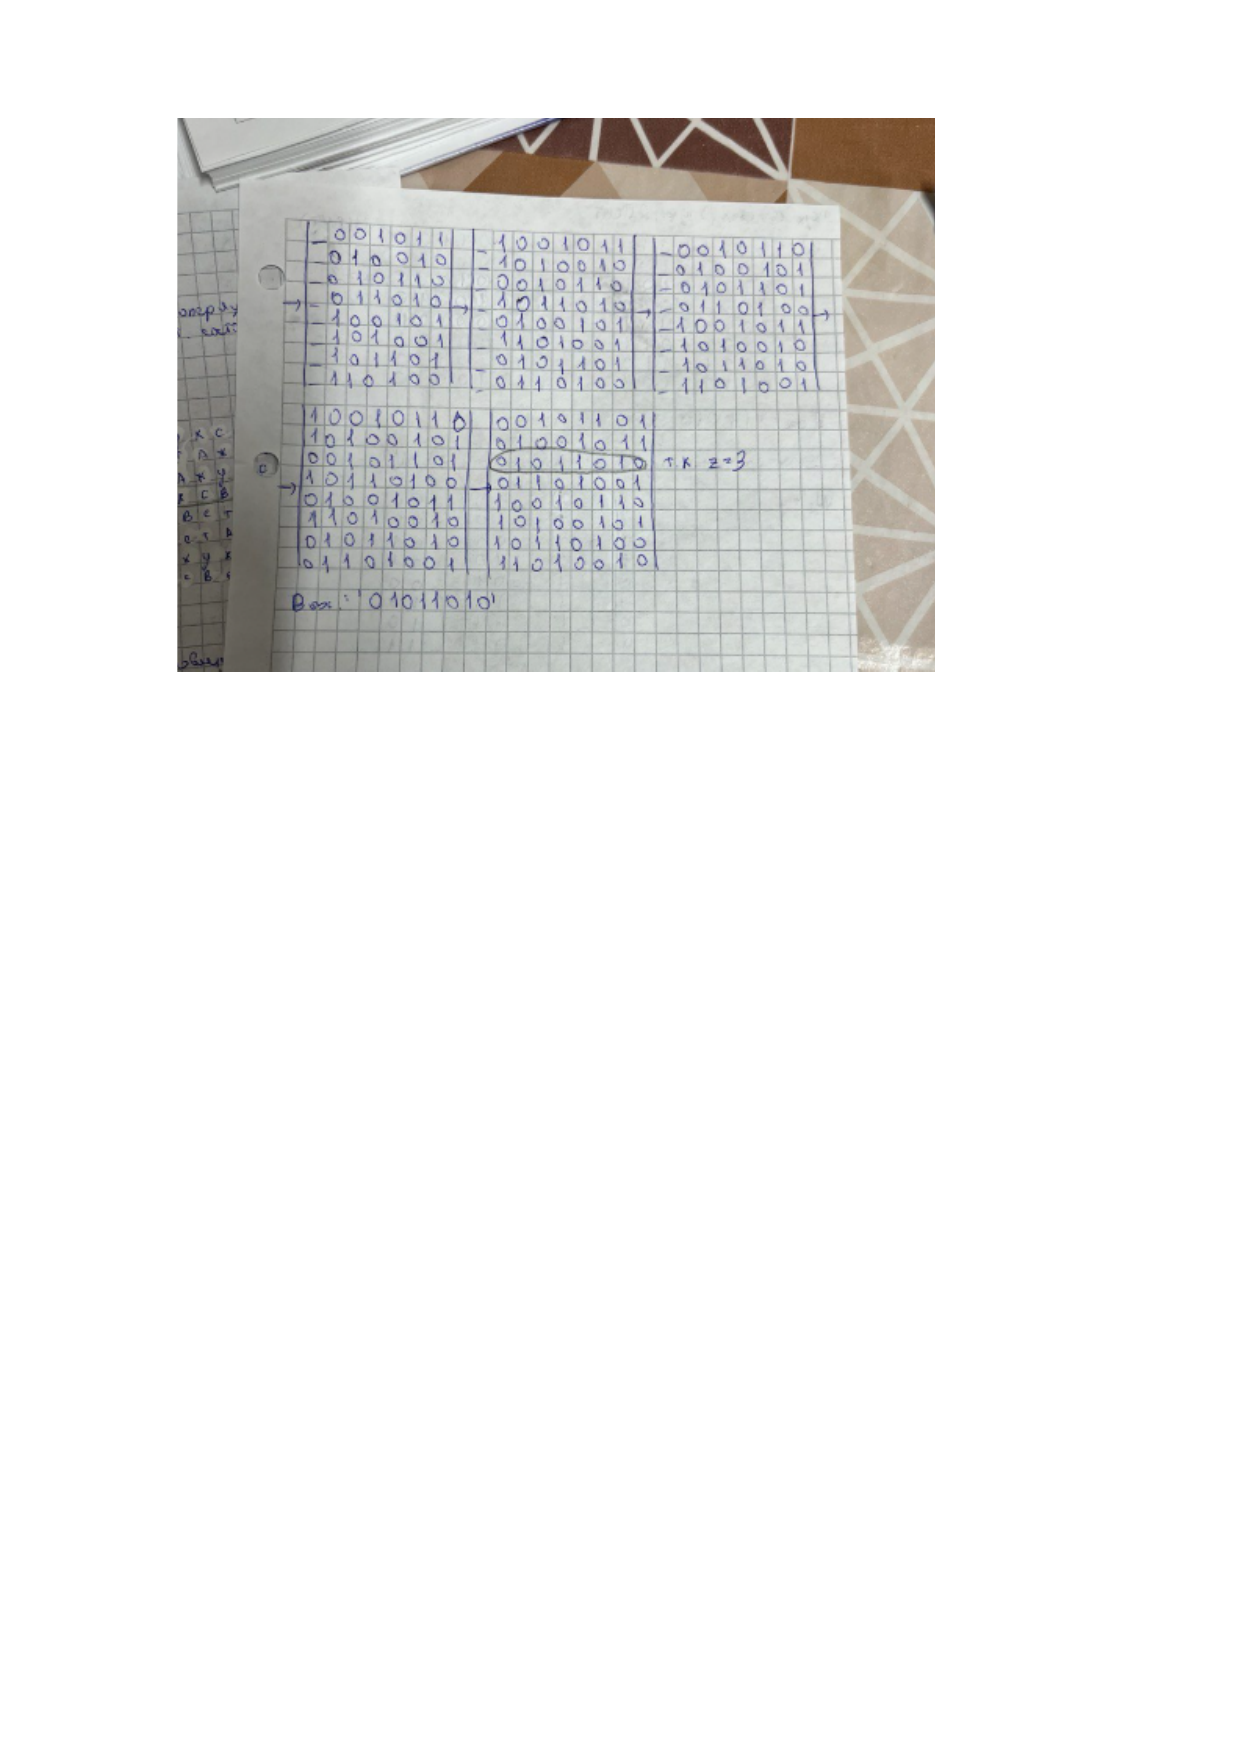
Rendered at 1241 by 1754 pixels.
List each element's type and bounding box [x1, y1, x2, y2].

picture [177, 118, 935, 672]
